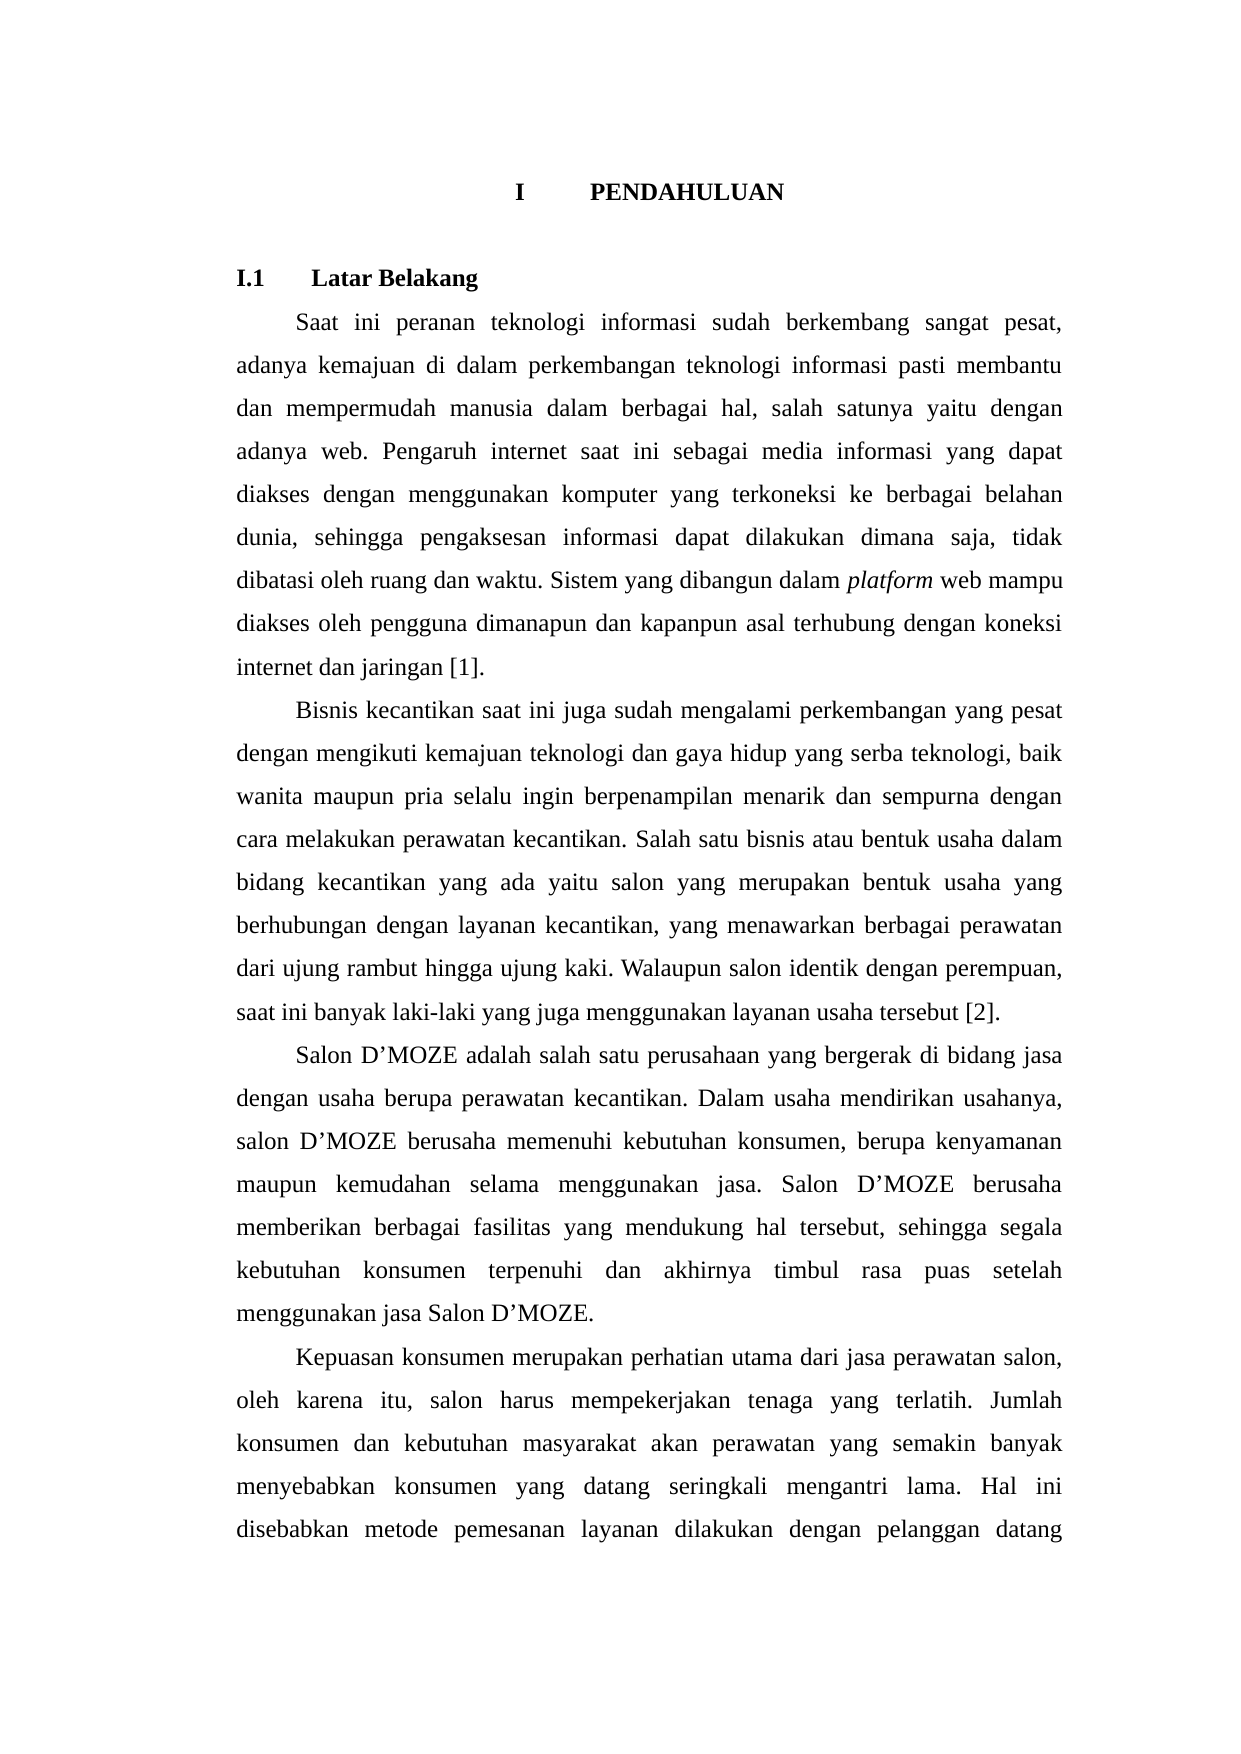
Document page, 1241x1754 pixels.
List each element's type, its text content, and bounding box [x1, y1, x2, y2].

text Bisnis kecantikan saat ini juga sudah mengalami perkembangan yang pesat dengan mengikuti kemajuan teknologi dan gaya hidup yang serba teknologi, baik wanita maupun pria selalu ingin berpenampilan menarik dan sempurna dengan cara melakukan perawatan kecantikan. Salah satu bisnis atau bentuk usaha dalam bidang kecantikan yang ada yaitu salon yang merupakan bentuk usaha yang berhubungan dengan layanan kecantikan, yang menawarkan berbagai perawatan dari ujung rambut hingga ujung kaki. Walaupun salon identik dengan perempuan, saat ini banyak laki-laki yang juga menggunakan layanan usaha tersebut [2]. [236, 695, 1063, 1025]
text Saat ini peranan teknologi informasi sudah berkembang sangat pesat, adanya kemajuan di dalam perkembangan teknologi informasi pasti membantu dan mempermudah manusia dalam berbagai hal, salah satunya yaitu dengan adanya web. Pengaruh internet saat ini sebagai media informasi yang dapat diakses dengan menggunakan komputer yang terkoneksi ke berbagai belahan dunia, sehingga pengaksesan informasi dapat dilakukan dimana saja, tidak dibatasi oleh ruang dan waktu. Sistem yang dibangun dalam platform web mampu diakses oleh pengguna dimanapun dan kapanpun asal terhubung dengan koneksi internet dan jaringan [1]. [236, 307, 1063, 680]
text Salon D’MOZE adalah salah satu perusahaan yang bergerak di bidang jasa dengan usaha berupa perawatan kecantikan. Dalam usaha mendirikan usahanya, salon D’MOZE berusaha memenuhi kebutuhan konsumen, berupa kenyamanan maupun kemudahan selama menggunakan jasa. Salon D’MOZE berusaha memberikan berbagai fasilitas yang mendukung hal tersebut, sehingga segala kebutuhan konsumen terpenuhi dan akhirnya timbul rasa puas setelah menggunakan jasa Salon D’MOZE. [236, 1040, 1063, 1327]
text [236, 1342, 1063, 1543]
subtitle PENDAHULUAN [236, 177, 1063, 206]
subtitle Latar Belakang [236, 263, 1063, 292]
